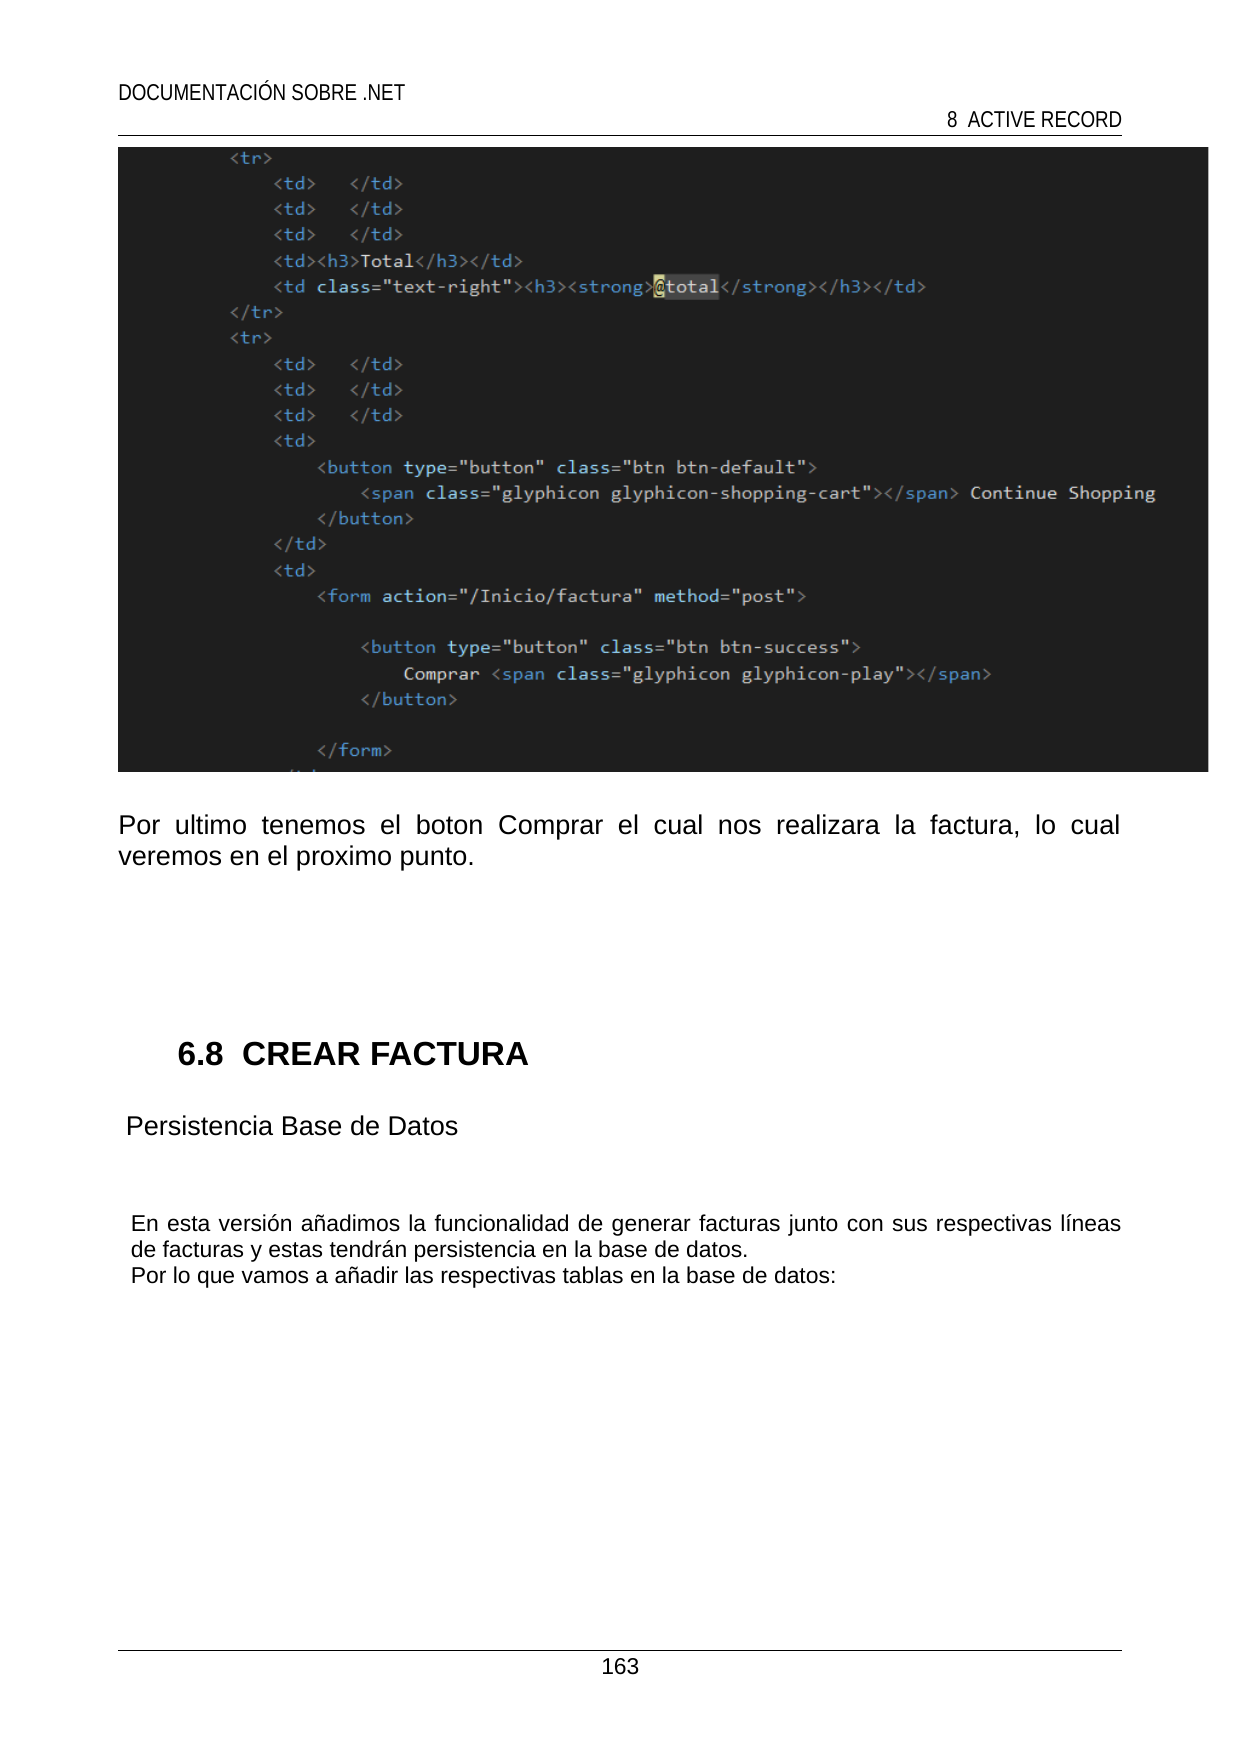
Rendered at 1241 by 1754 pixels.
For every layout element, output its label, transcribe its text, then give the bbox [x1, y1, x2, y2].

text Persistencia Base de Datos [118, 1110, 1122, 1141]
text En esta versión añadimos la funcionalidad de generar facturas junto con sus respectivas líneas de facturas y estas tendrán persistencia en la base de datos. [131, 1210, 1122, 1262]
subtitle 6.8 Crear Factura [177, 1034, 1122, 1072]
text Por lo que vamos a añadir las respectivas tablas en la base de datos: [131, 1262, 1122, 1289]
picture [118, 147, 1209, 772]
text Por ultimo tenemos el boton Comprar el cual nos realizara la factura, lo cual veremos en el proximo punto. [118, 809, 1122, 871]
